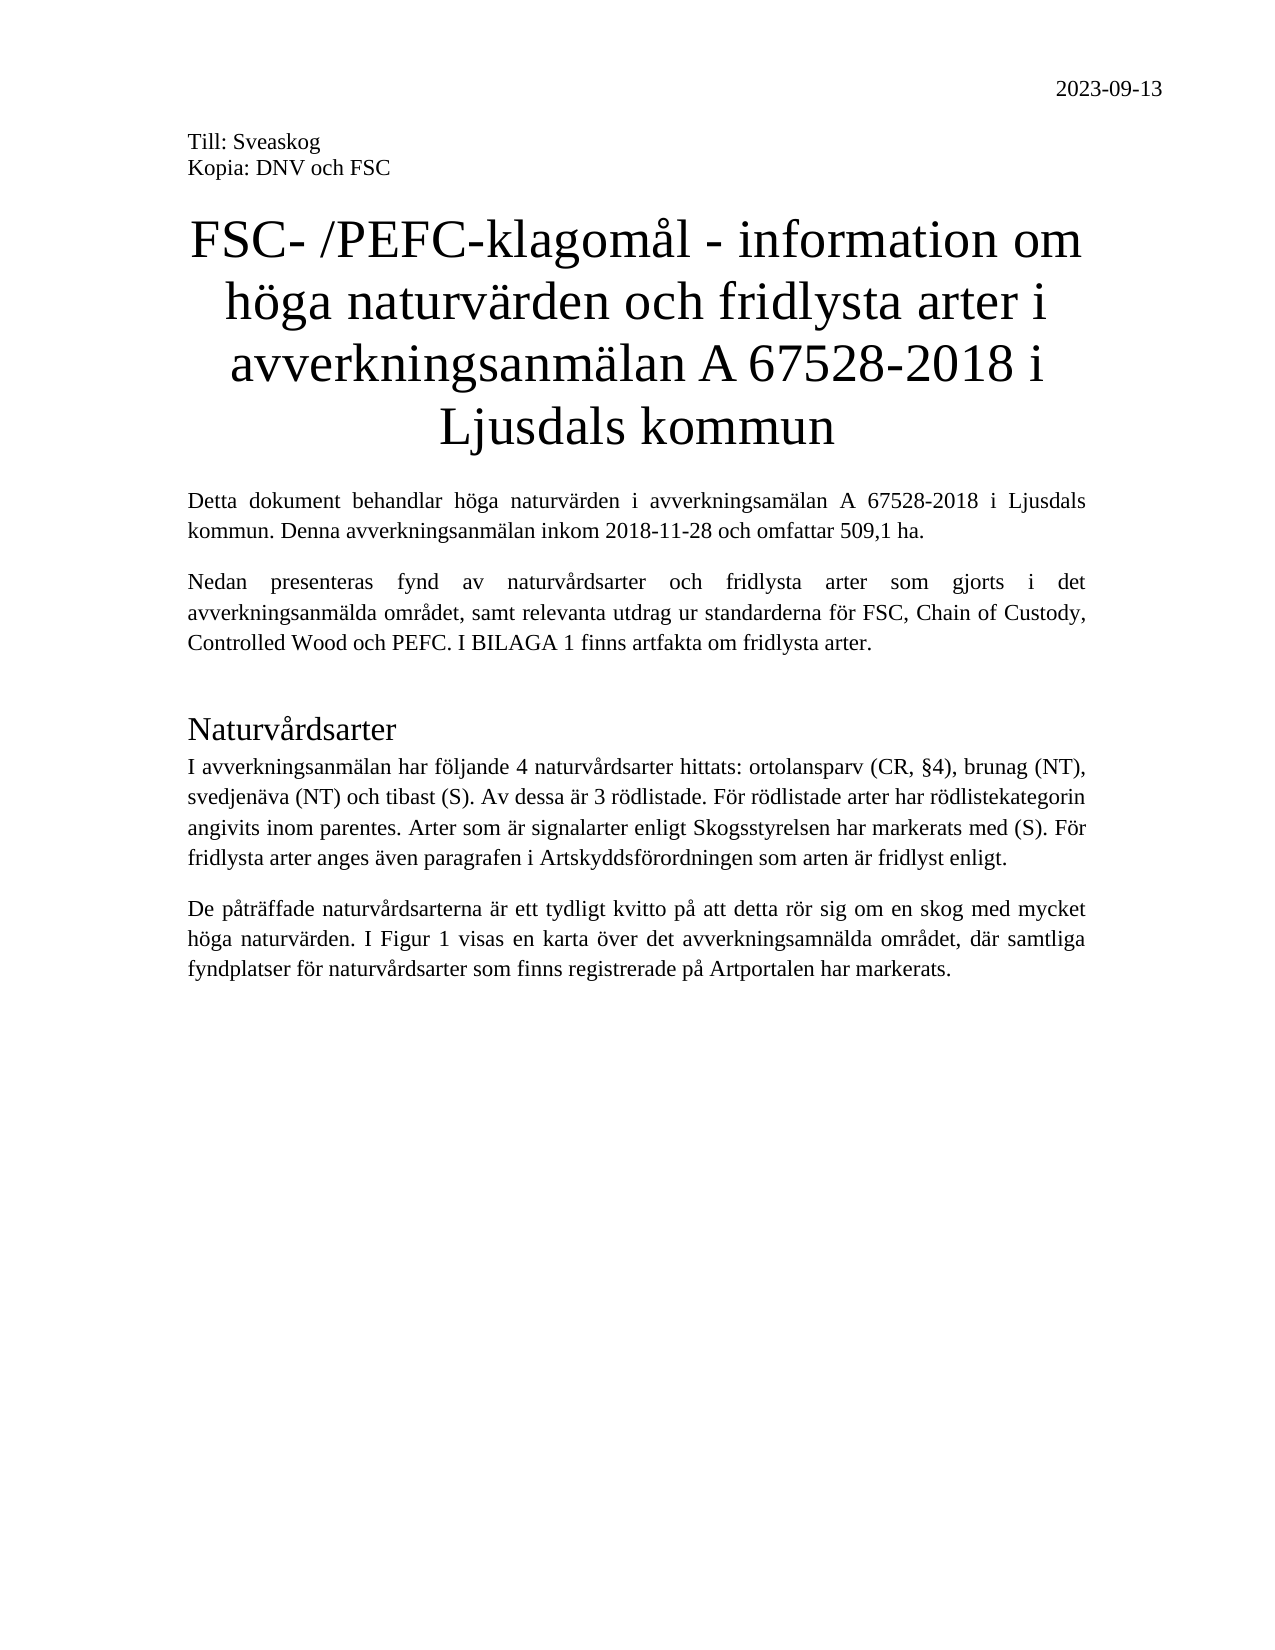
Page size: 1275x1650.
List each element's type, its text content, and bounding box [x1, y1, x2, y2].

text De påträffade naturvårdsarterna är ett tydligt kvitto på att detta rör sig om en skog med mycket höga naturvärden. I Figur 1 visas en karta över det avverkningsamnälda området, där samtliga fyndplatser för naturvårdsarter som finns registrerade på Artportalen har markerats. [187, 895, 1087, 982]
text I avverkningsanmälan har följande 4 naturvårdsarter hittats: ortolansparv (CR, §4), brunag (NT), svedjenäva (NT) och tibast (S). Av dessa är 3 rödlistade. För rödlistade arter har rödlistekategorin angivits inom parentes. Arter som är signalarter enligt Skogsstyrelsen har markerats med (S). För fridlysta arter anges även paragrafen i Artskyddsförordningen som arten är fridlyst enligt. [187, 753, 1087, 870]
title FSC- /PEFC-klagomål - information om höga naturvärden och fridlysta arter i avverkningsanmälan A 67528-2018 i Ljusdals kommun [187, 207, 1087, 456]
text Detta dokument behandlar höga naturvärden i avverkningsamälan A 67528-2018 i Ljusdals kommun. Denna avverkningsanmälan inkom 2018-11-28 och omfattar 509,1 ha. [187, 487, 1087, 544]
subtitle Naturvårdsarter [187, 709, 1087, 747]
text Nedan presenteras fynd av naturvårdsarter och fridlysta arter som gjorts i det avverkningsanmälda området, samt relevanta utdrag ur standarderna för FSC, Chain of Custody, Controlled Wood och PEFC. I BILAGA 1 finns artfakta om fridlysta arter. [187, 568, 1087, 655]
